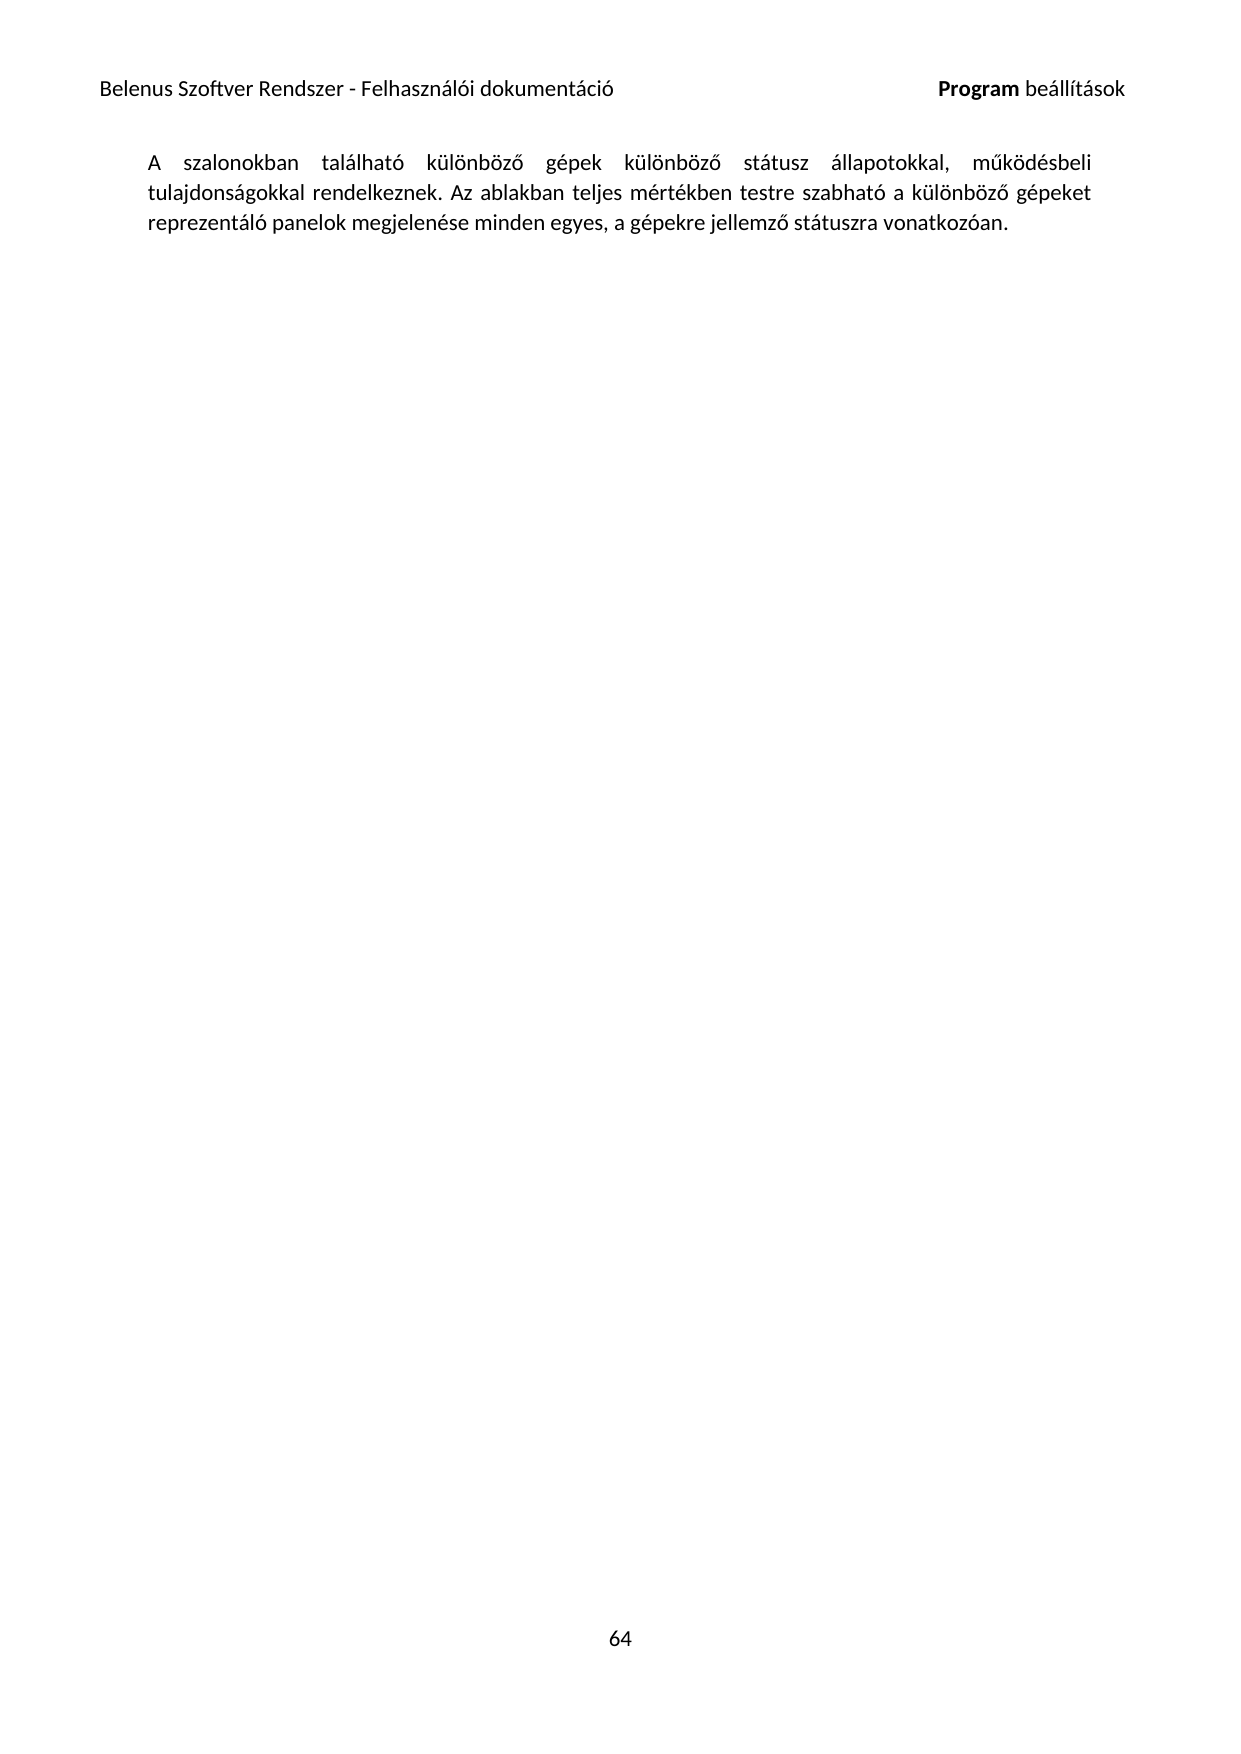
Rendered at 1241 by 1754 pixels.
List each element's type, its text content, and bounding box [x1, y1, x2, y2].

text A szalonokban található különböző gépek különböző státusz állapotokkal, működésbeli tulajdonságokkal rendelkeznek. Az ablakban teljes mértékben testre szabható a különböző gépeket reprezentáló panelok megjelenése minden egyes, a gépekre jellemző státuszra vonatkozóan. [148, 148, 1093, 236]
